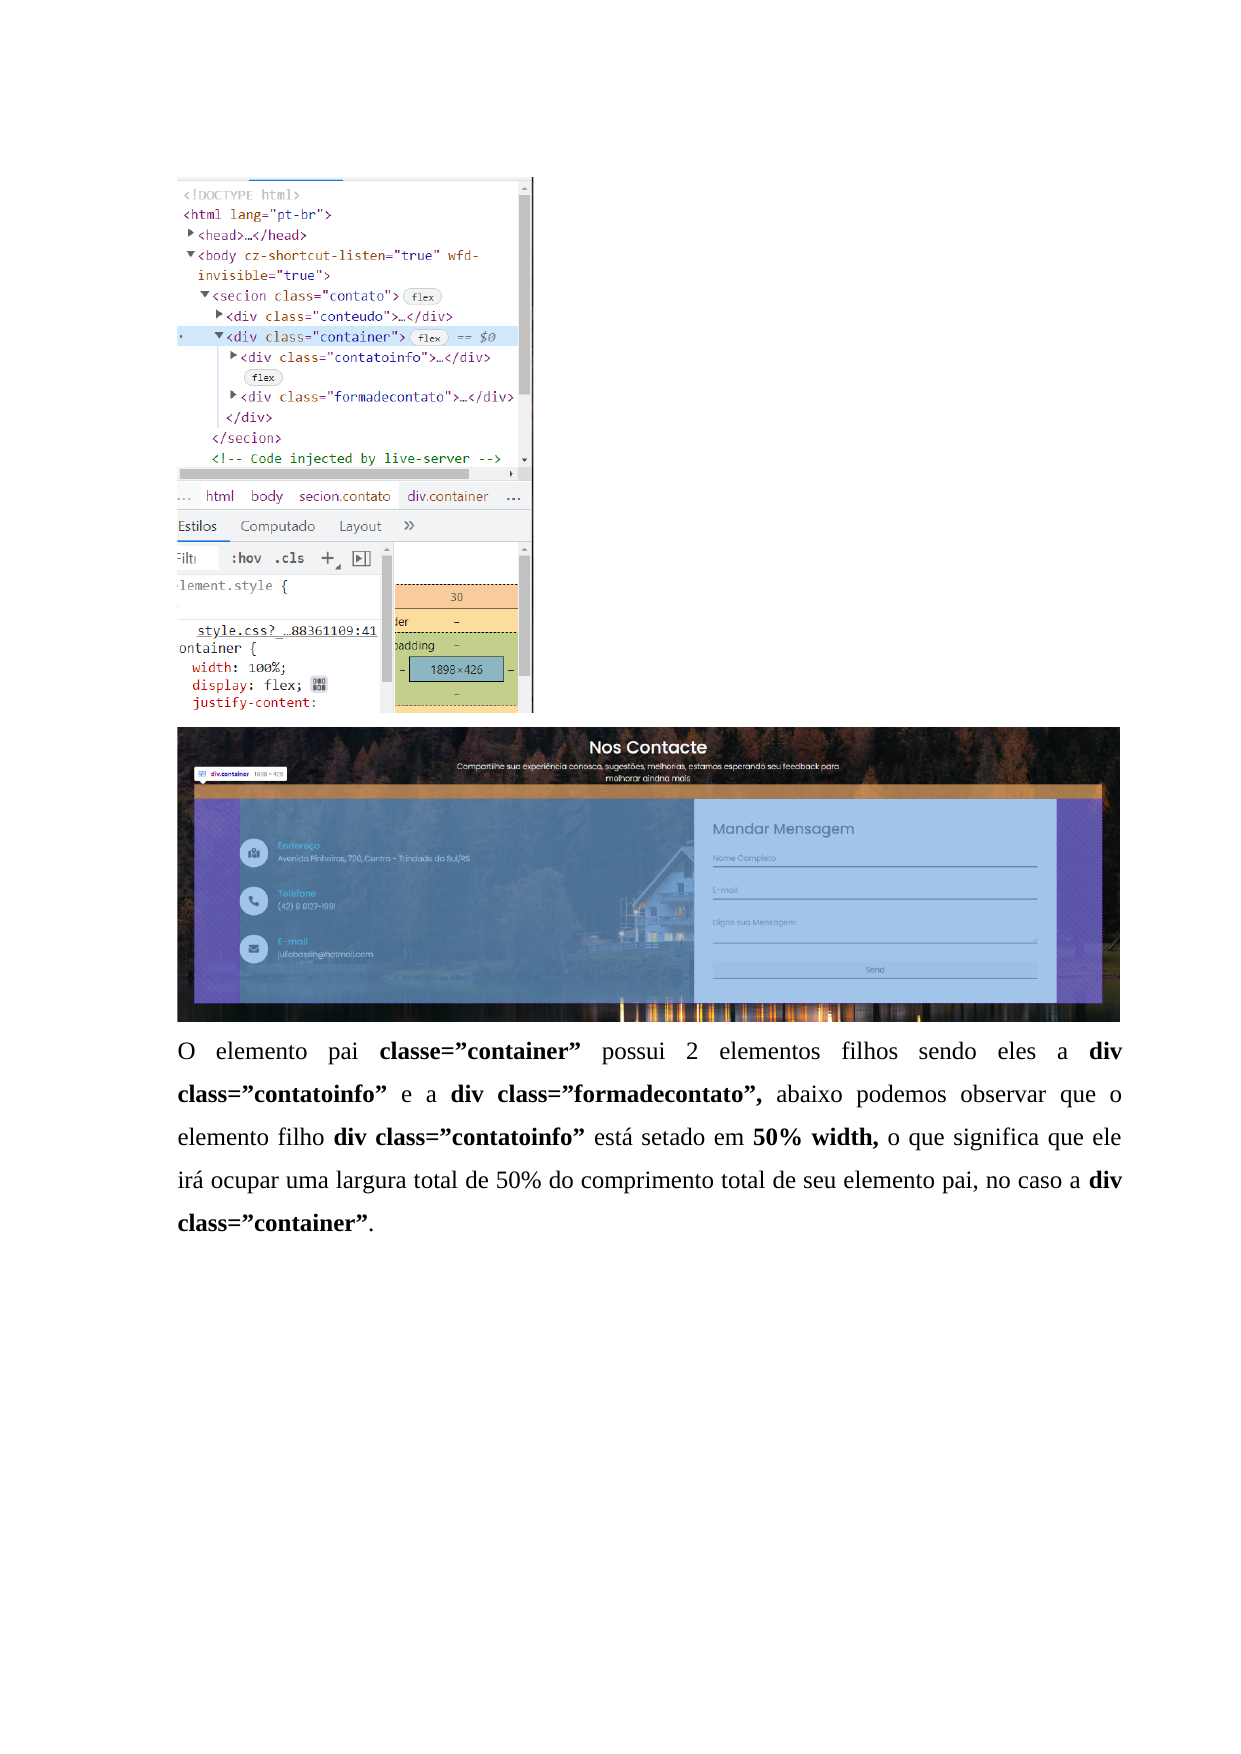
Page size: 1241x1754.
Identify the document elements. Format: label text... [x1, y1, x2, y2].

picture [177, 727, 1120, 1022]
picture [177, 177, 534, 713]
text O elemento pai classe=”container” possui 2 elementos filhos sendo eles a div class=”contatoinfo” e a div class=”formadecontato”, abaixo podemos observar que o elemento filho div class=”contatoinfo” está setado em 50% width, o que significa que ele irá ocupar uma largura total de 50% do comprimento total de seu elemento pai, no caso a div class=”container”. [177, 1036, 1122, 1237]
